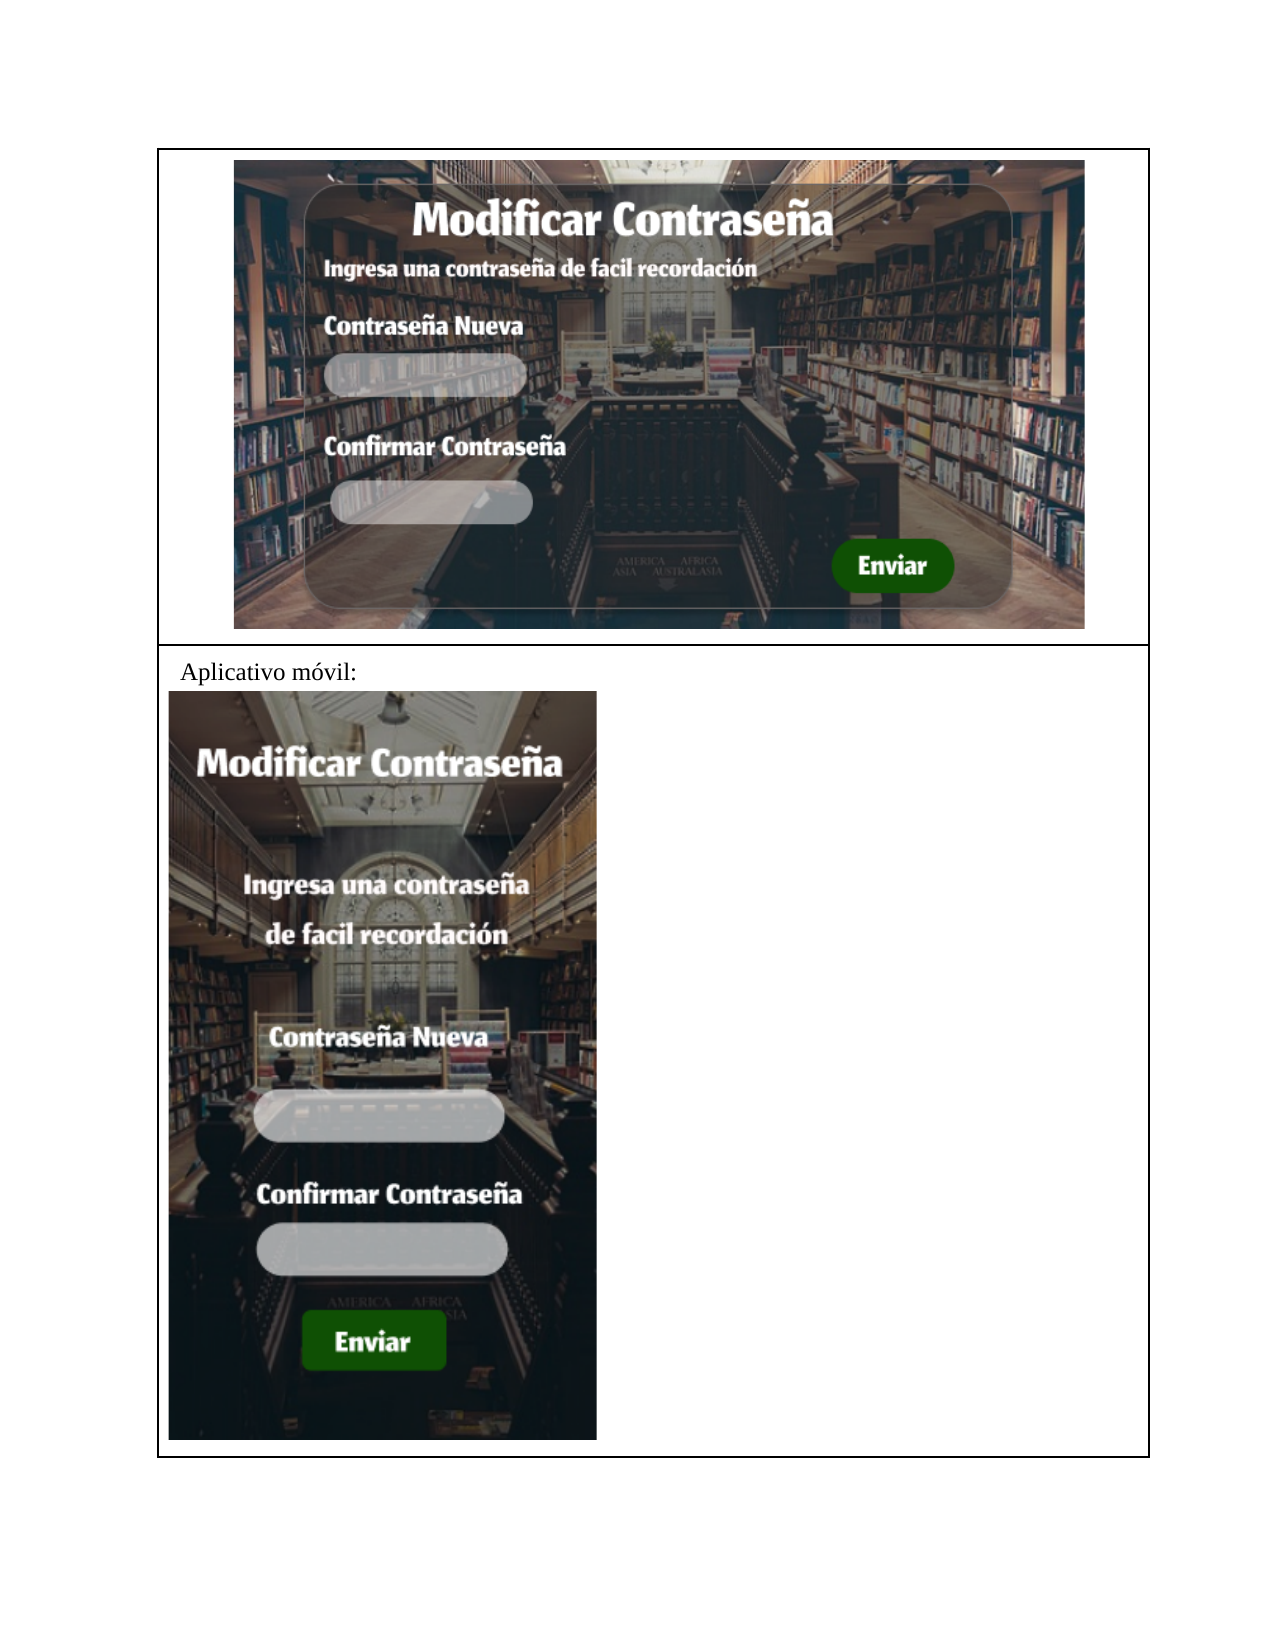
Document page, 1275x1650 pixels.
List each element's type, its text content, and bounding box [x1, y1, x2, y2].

table_cell Aplicativo móvil: [159, 646, 1148, 1456]
picture [233, 160, 1085, 629]
picture [168, 691, 597, 1440]
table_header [159, 150, 1148, 644]
